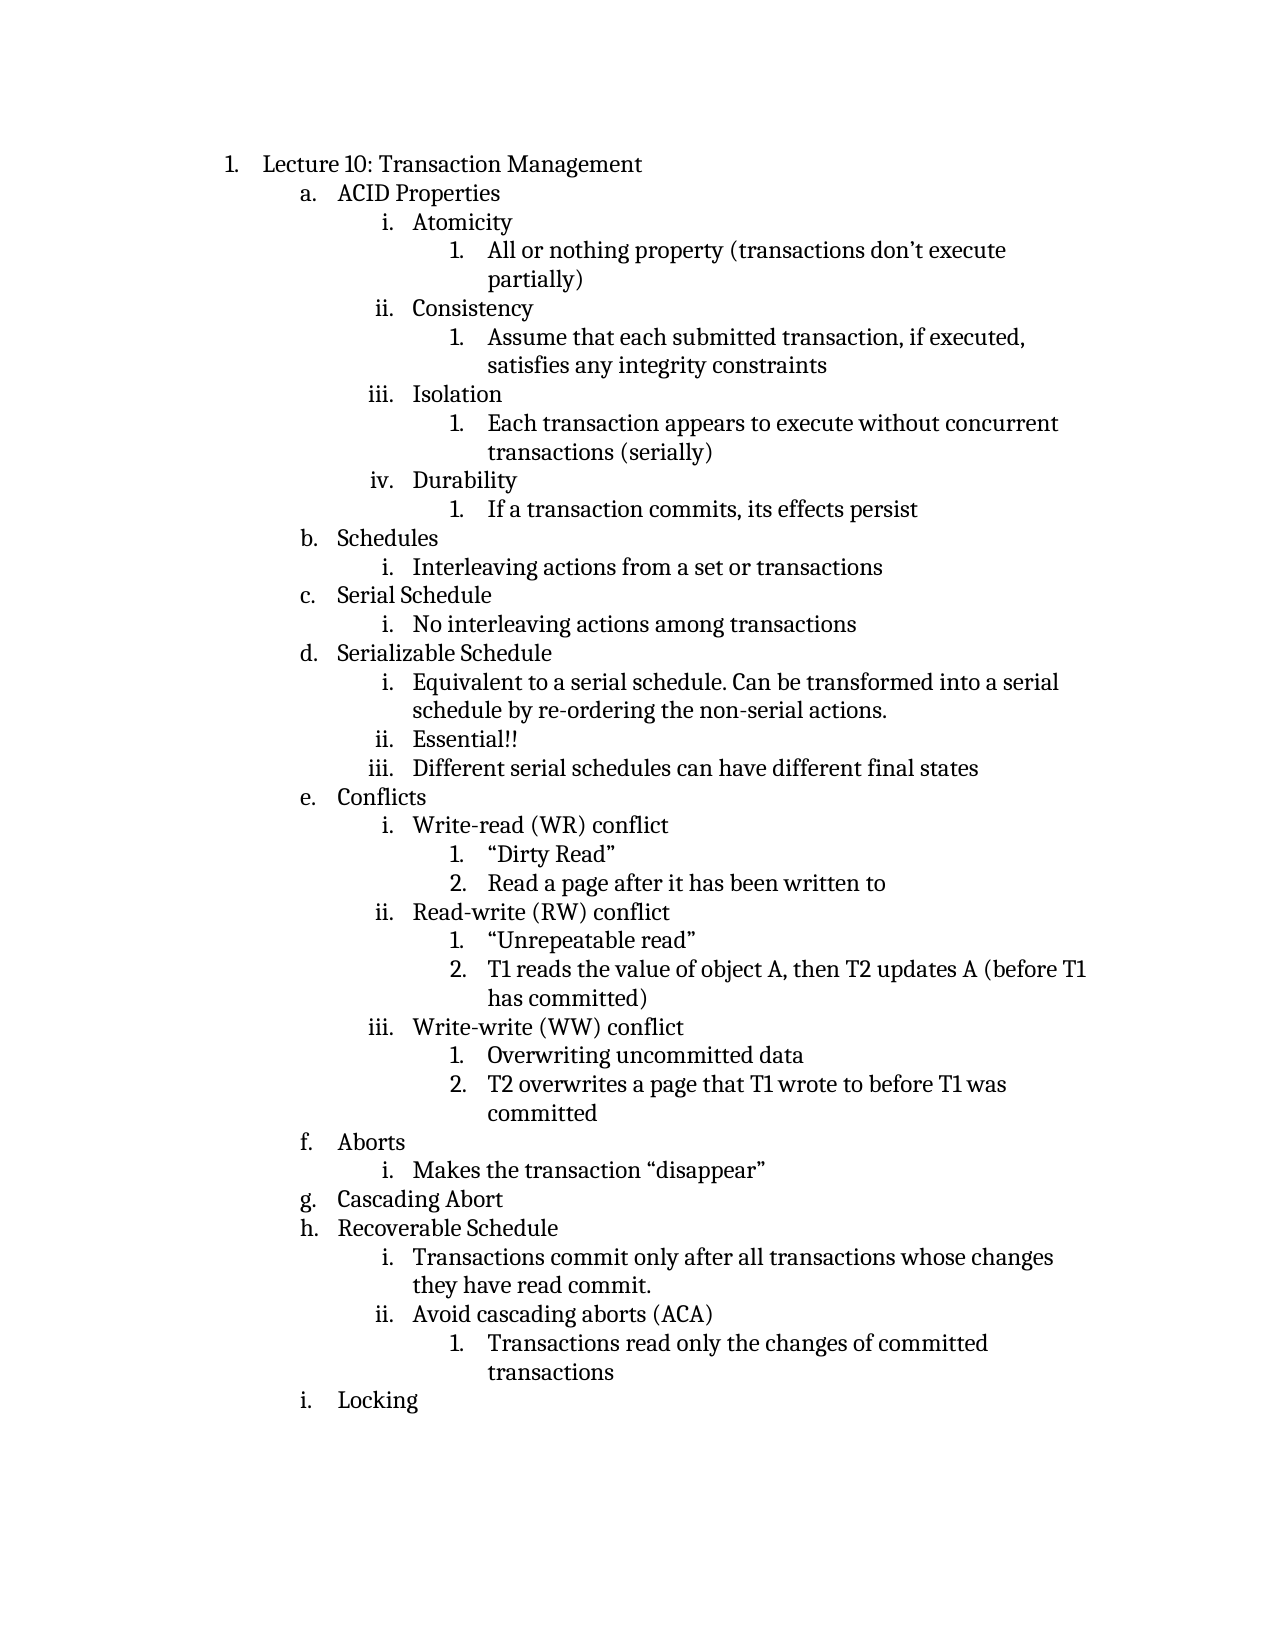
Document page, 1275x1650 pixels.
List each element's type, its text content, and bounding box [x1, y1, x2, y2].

list T1 reads the value of object A, then T2 updates A (before T1 has committed) [450, 955, 1087, 1012]
list Equivalent to a serial schedule. Can be transformed into a serial schedule by re-ordering the non-serial actions. [394, 667, 1087, 725]
list “Dirty Read” [450, 840, 1087, 869]
list Write-read (WR) conflict [394, 811, 1087, 840]
list Consistency [394, 294, 1087, 322]
list Transactions commit only after all transactions whose changes they have read commit. [394, 1242, 1087, 1300]
list Makes the transaction “disappear” [394, 1156, 1087, 1185]
list Transactions read only the changes of committed transactions [450, 1329, 1087, 1386]
list “Unrepeatable read” [450, 926, 1087, 955]
list Locking [300, 1386, 1087, 1415]
list Serializable Schedule [300, 639, 1087, 667]
list Different serial schedules can have different final states [394, 754, 1087, 782]
list Aborts [300, 1127, 1087, 1156]
list Avoid cascading aborts (ACA) [394, 1300, 1087, 1329]
list Essential!! [394, 725, 1087, 754]
list Each transaction appears to execute without concurrent transactions (serially) [450, 409, 1087, 466]
list Isolation [394, 380, 1087, 409]
list Lecture 10: Transaction Management [225, 150, 1087, 179]
list Conflicts [300, 782, 1087, 811]
list No interleaving actions among transactions [394, 610, 1087, 639]
list Read a page after it has been written to [450, 869, 1087, 897]
list Atomicity [394, 207, 1087, 236]
list Recoverable Schedule [300, 1214, 1087, 1242]
list If a transaction commits, its effects persist [450, 495, 1087, 524]
list Cascading Abort [300, 1185, 1087, 1214]
list ACID Properties [300, 179, 1087, 207]
list Interleaving actions from a set or transactions [394, 552, 1087, 581]
list Durability [394, 466, 1087, 495]
list Serial Schedule [300, 581, 1087, 610]
list Overwriting uncommitted data [450, 1041, 1087, 1070]
list T2 overwrites a page that T1 wrote to before T1 was committed [450, 1070, 1087, 1127]
list Assume that each submitted transaction, if executed, satisfies any integrity constraints [450, 322, 1087, 380]
list All or nothing property (transactions don’t execute partially) [450, 236, 1087, 294]
list Write-write (WW) conflict [394, 1012, 1087, 1041]
list Schedules [300, 524, 1087, 552]
list Read-write (RW) conflict [394, 897, 1087, 926]
